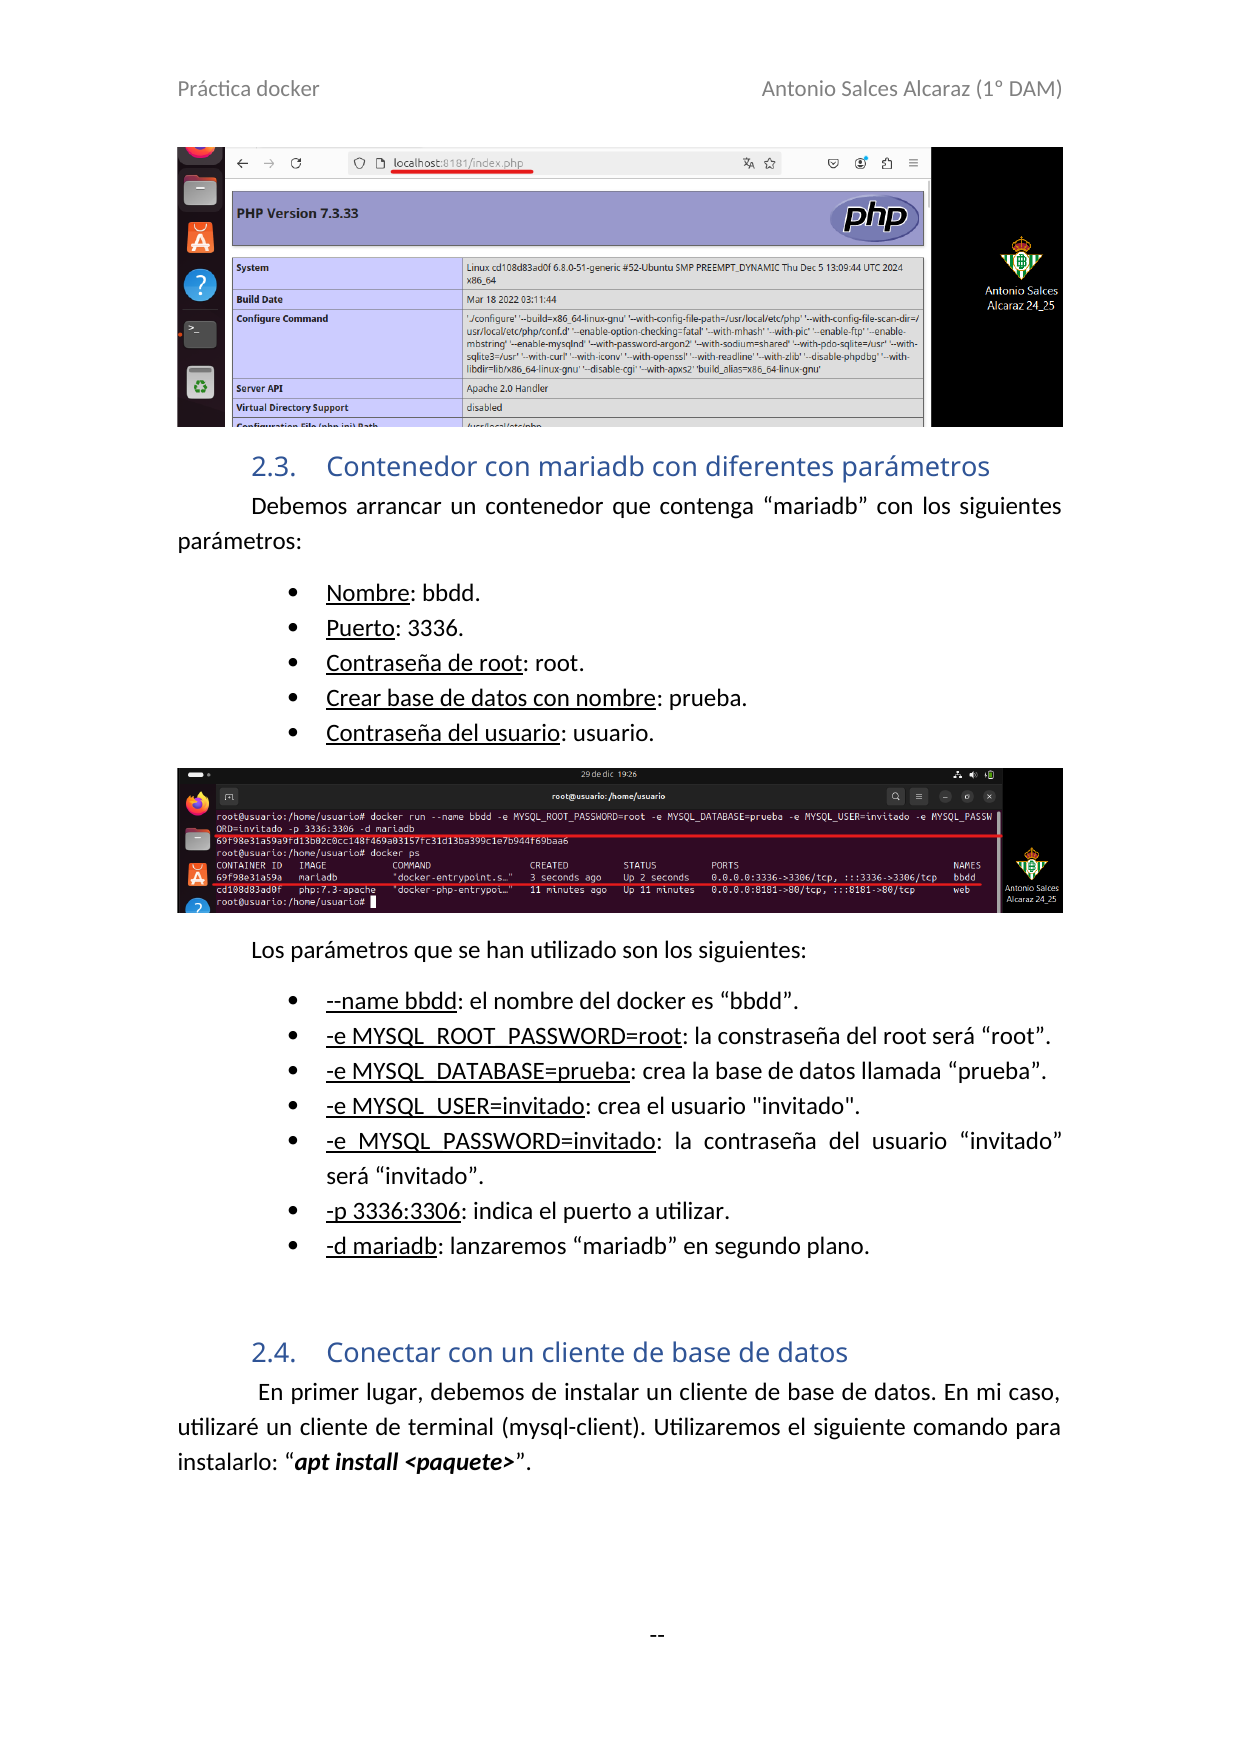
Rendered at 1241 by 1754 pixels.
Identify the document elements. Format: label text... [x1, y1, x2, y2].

list Contraseña de root: root. [288, 647, 1063, 677]
list Crear base de datos con nombre: prueba. [288, 682, 1063, 712]
text Debemos arrancar un contenedor que contenga “mariadb” con los siguientes parámetros: [177, 490, 1063, 556]
list -d mariadb: lanzaremos “mariadb” en segundo plano. [288, 1230, 1063, 1261]
list Nombre: bbdd. [288, 577, 1063, 607]
text En primer lugar, debemos de instalar un cliente de base de datos. En mi caso, utilizaré un cliente de terminal (mysql-client). Utilizaremos el siguiente comando para instalarlo: “apt install <paquete>”. [177, 1376, 1063, 1477]
text Los parámetros que se han utilizado son los siguientes: [177, 934, 1063, 964]
list --name bbdd: el nombre del docker es “bbdd”. [288, 985, 1063, 1016]
picture [177, 768, 1063, 913]
list -e MYSQL_USER=invitado: crea el usuario "invitado". [288, 1090, 1063, 1121]
subtitle Conectar con un cliente de base de datos [251, 1334, 1063, 1371]
list Puerto: 3336. [288, 612, 1063, 642]
list Contraseña del usuario: usuario. [288, 717, 1063, 747]
list -e MYSQL_ROOT_PASSWORD=root: la constraseña del root será “root”. [288, 1020, 1063, 1051]
list -p 3336:3306: indica el puerto a utilizar. [288, 1195, 1063, 1226]
list -e MYSQL_DATABASE=prueba: crea la base de datos llamada “prueba”. [288, 1055, 1063, 1086]
subtitle Contenedor con mariadb con diferentes parámetros [251, 448, 1063, 485]
picture [177, 147, 1063, 427]
list -e MYSQL_PASSWORD=invitado: la contraseña del usuario “invitado” será “invitado”. [288, 1125, 1063, 1191]
